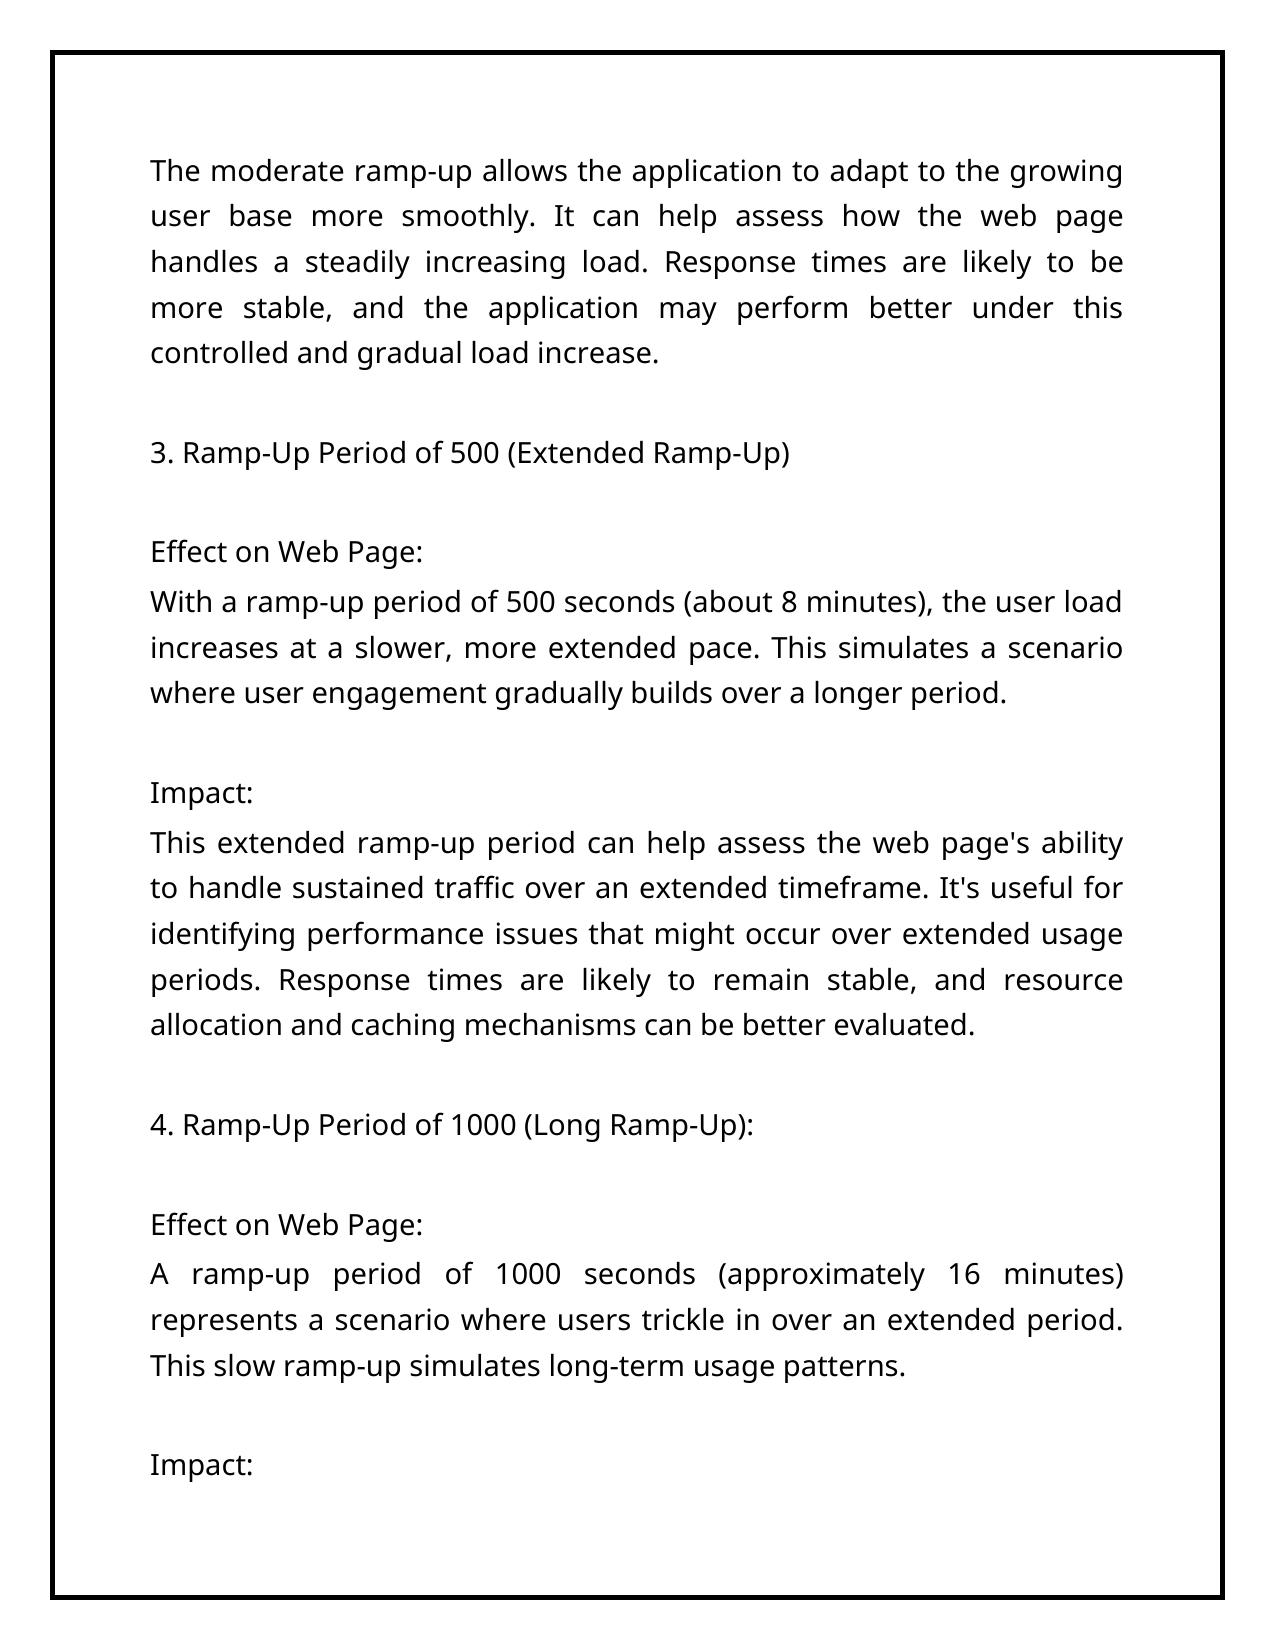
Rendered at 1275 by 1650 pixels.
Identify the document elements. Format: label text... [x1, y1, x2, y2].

subtitle Impact: [150, 1444, 1125, 1484]
subtitle Effect on Web Page: [150, 532, 1125, 571]
subtitle With a ramp-up period of 500 seconds (about 8 minutes), the user load increases at a slower, more extended pace. This simulates a scenario where user engagement gradually builds over a longer period. [150, 581, 1125, 712]
subtitle The moderate ramp-up allows the application to adapt to the growing user base more smoothly. It can help assess how the web page handles a steadily increasing load. Response times are likely to be more stable, and the application may perform better under this controlled and gradual load increase. [150, 150, 1125, 372]
subtitle Effect on Web Page: [150, 1204, 1125, 1243]
subtitle This extended ramp-up period can help assess the web page's ability to handle sustained traffic over an extended timeframe. It's useful for identifying performance issues that might occur over extended usage periods. Response times are likely to remain stable, and resource allocation and caching mechanisms can be better evaluated. [150, 822, 1125, 1044]
subtitle 3. Ramp-Up Period of 500 (Extended Ramp-Up) [150, 432, 1125, 472]
subtitle 4. Ramp-Up Period of 1000 (Long Ramp-Up): [150, 1104, 1125, 1144]
subtitle A ramp-up period of 1000 seconds (approximately 16 minutes) represents a scenario where users trickle in over an extended period. This slow ramp-up simulates long-term usage patterns. [150, 1253, 1125, 1384]
subtitle Impact: [150, 772, 1125, 812]
